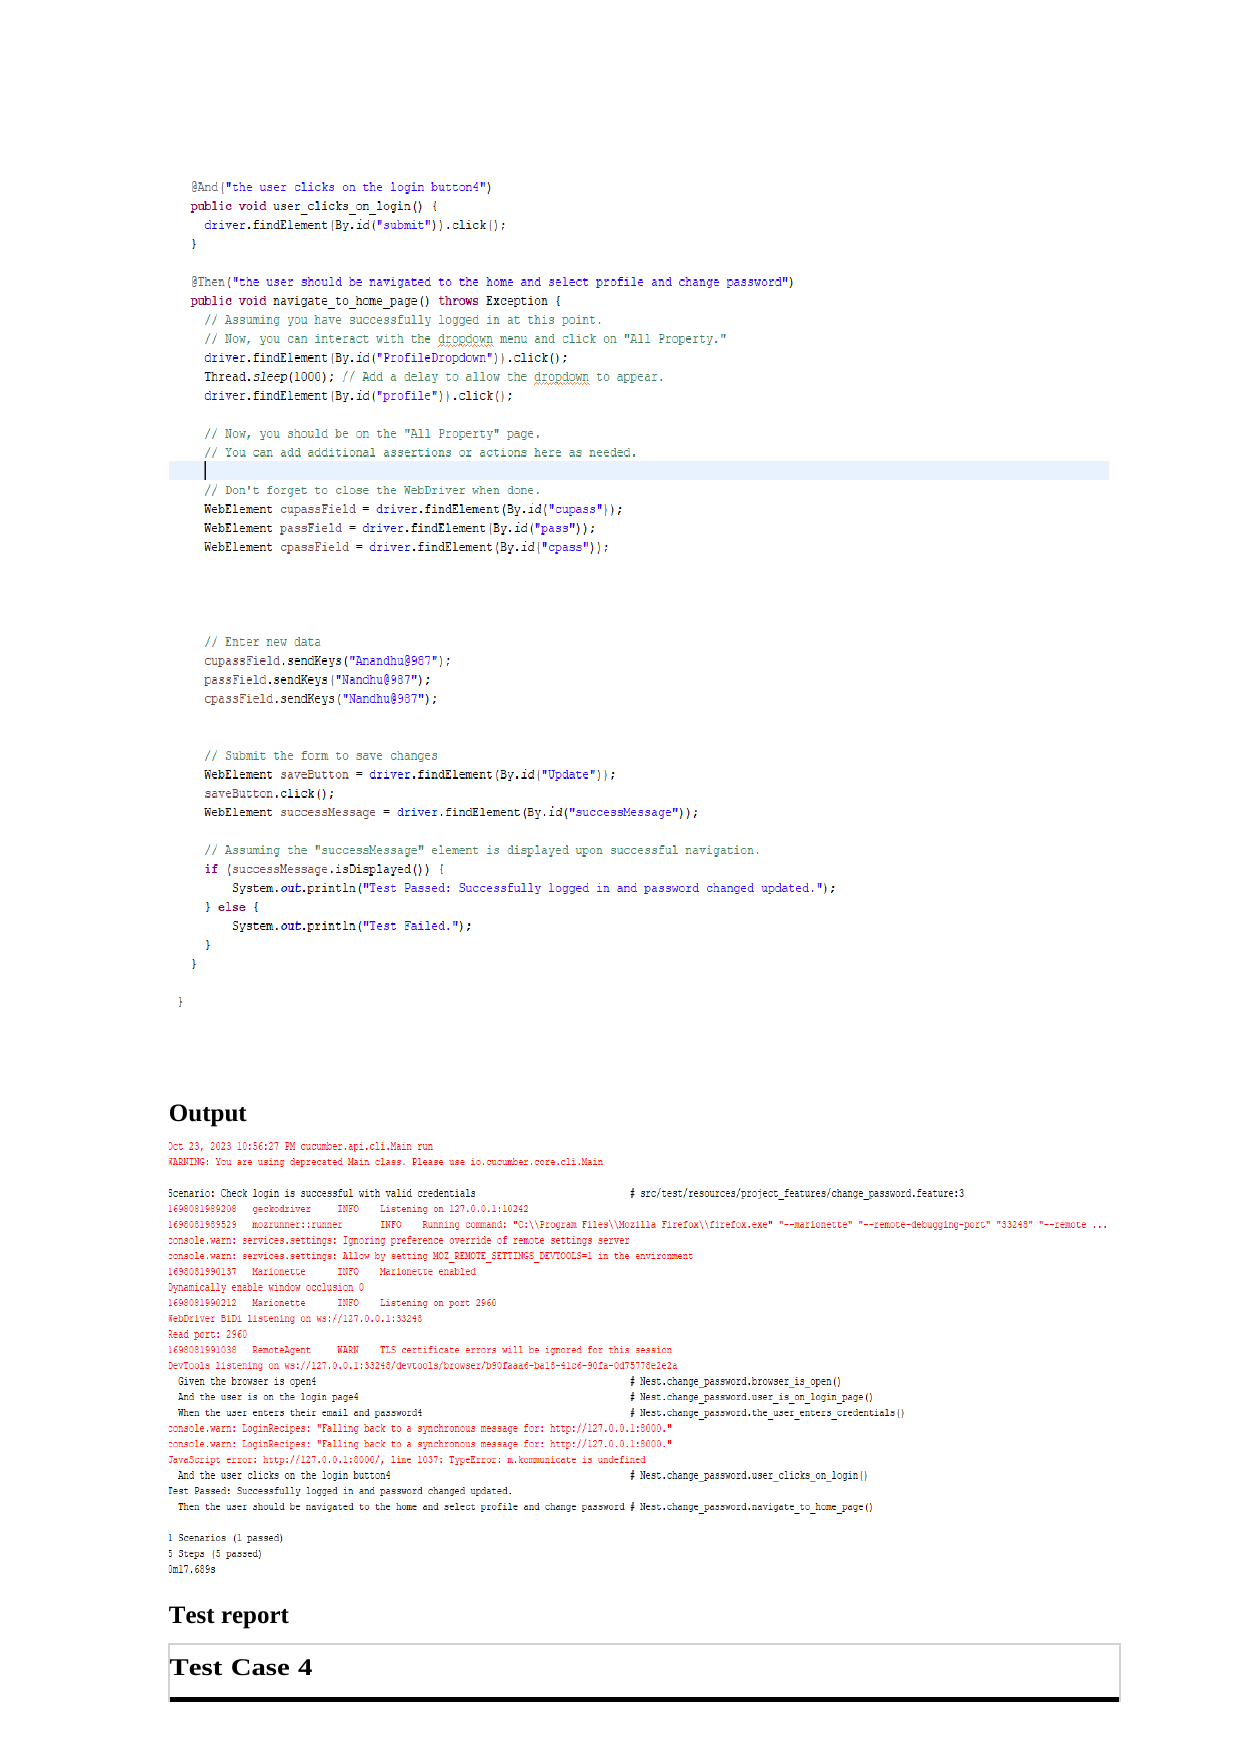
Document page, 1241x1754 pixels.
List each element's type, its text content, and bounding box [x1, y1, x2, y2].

text Output [169, 1098, 1008, 1127]
picture [168, 1141, 1110, 1576]
picture [168, 164, 1110, 1012]
table_header Test Case 4 [170, 1645, 1119, 1697]
text Test report [169, 1600, 1008, 1629]
